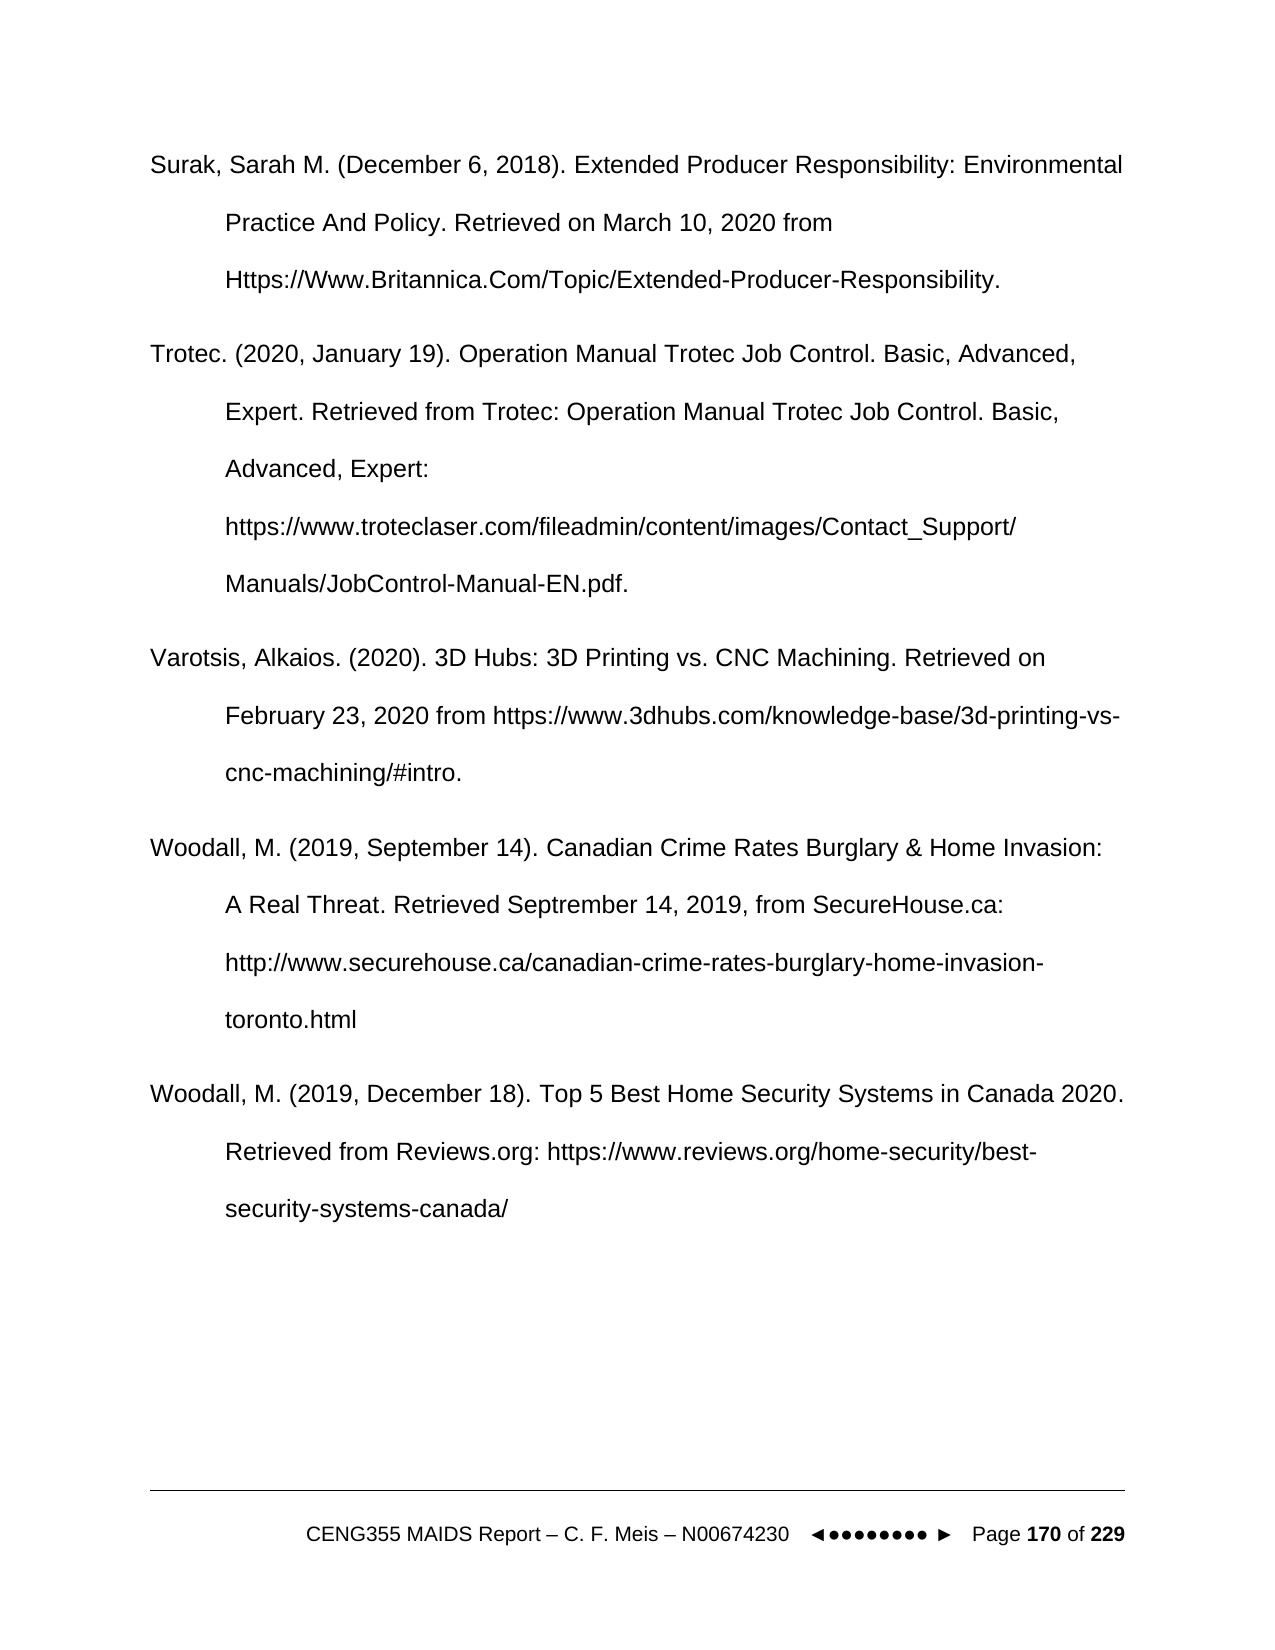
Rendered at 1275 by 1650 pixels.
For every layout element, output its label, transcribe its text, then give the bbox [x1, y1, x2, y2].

text Surak, Sarah M. (December 6, 2018). Extended Producer Responsibility: Environmental Practice And Policy. Retrieved on March 10, 2020 from Https://Www.Britannica.Com/Topic/Extended-Producer-Responsibility. [150, 150, 1125, 294]
text Trotec. (2020, January 19). Operation Manual Trotec Job Control. Basic, Advanced, Expert. Retrieved from Trotec: Operation Manual Trotec Job Control. Basic, Advanced, Expert: https://www.troteclaser.com/fileadmin/content/images/Contact_Support/Manuals/JobControl-Manual-EN.pdf. [150, 339, 1125, 598]
text Woodall, M. (2019, December 18). Top 5 Best Home Security Systems in Canada 2020. Retrieved from Reviews.org: https://www.reviews.org/home-security/best-security-systems-canada/ [150, 1079, 1125, 1223]
text Varotsis, Alkaios. (2020). 3D Hubs: 3D Printing vs. CNC Machining. Retrieved on February 23, 2020 from https://www.3dhubs.com/knowledge-base/3d-printing-vs-cnc-machining/#intro. [150, 643, 1125, 787]
text Woodall, M. (2019, September 14). Canadian Crime Rates Burglary & Home Invasion: A Real Threat. Retrieved Septrember 14, 2019, from SecureHouse.ca: http://www.securehouse.ca/canadian-crime-rates-burglary-home-invasion-toronto.html [150, 832, 1125, 1034]
